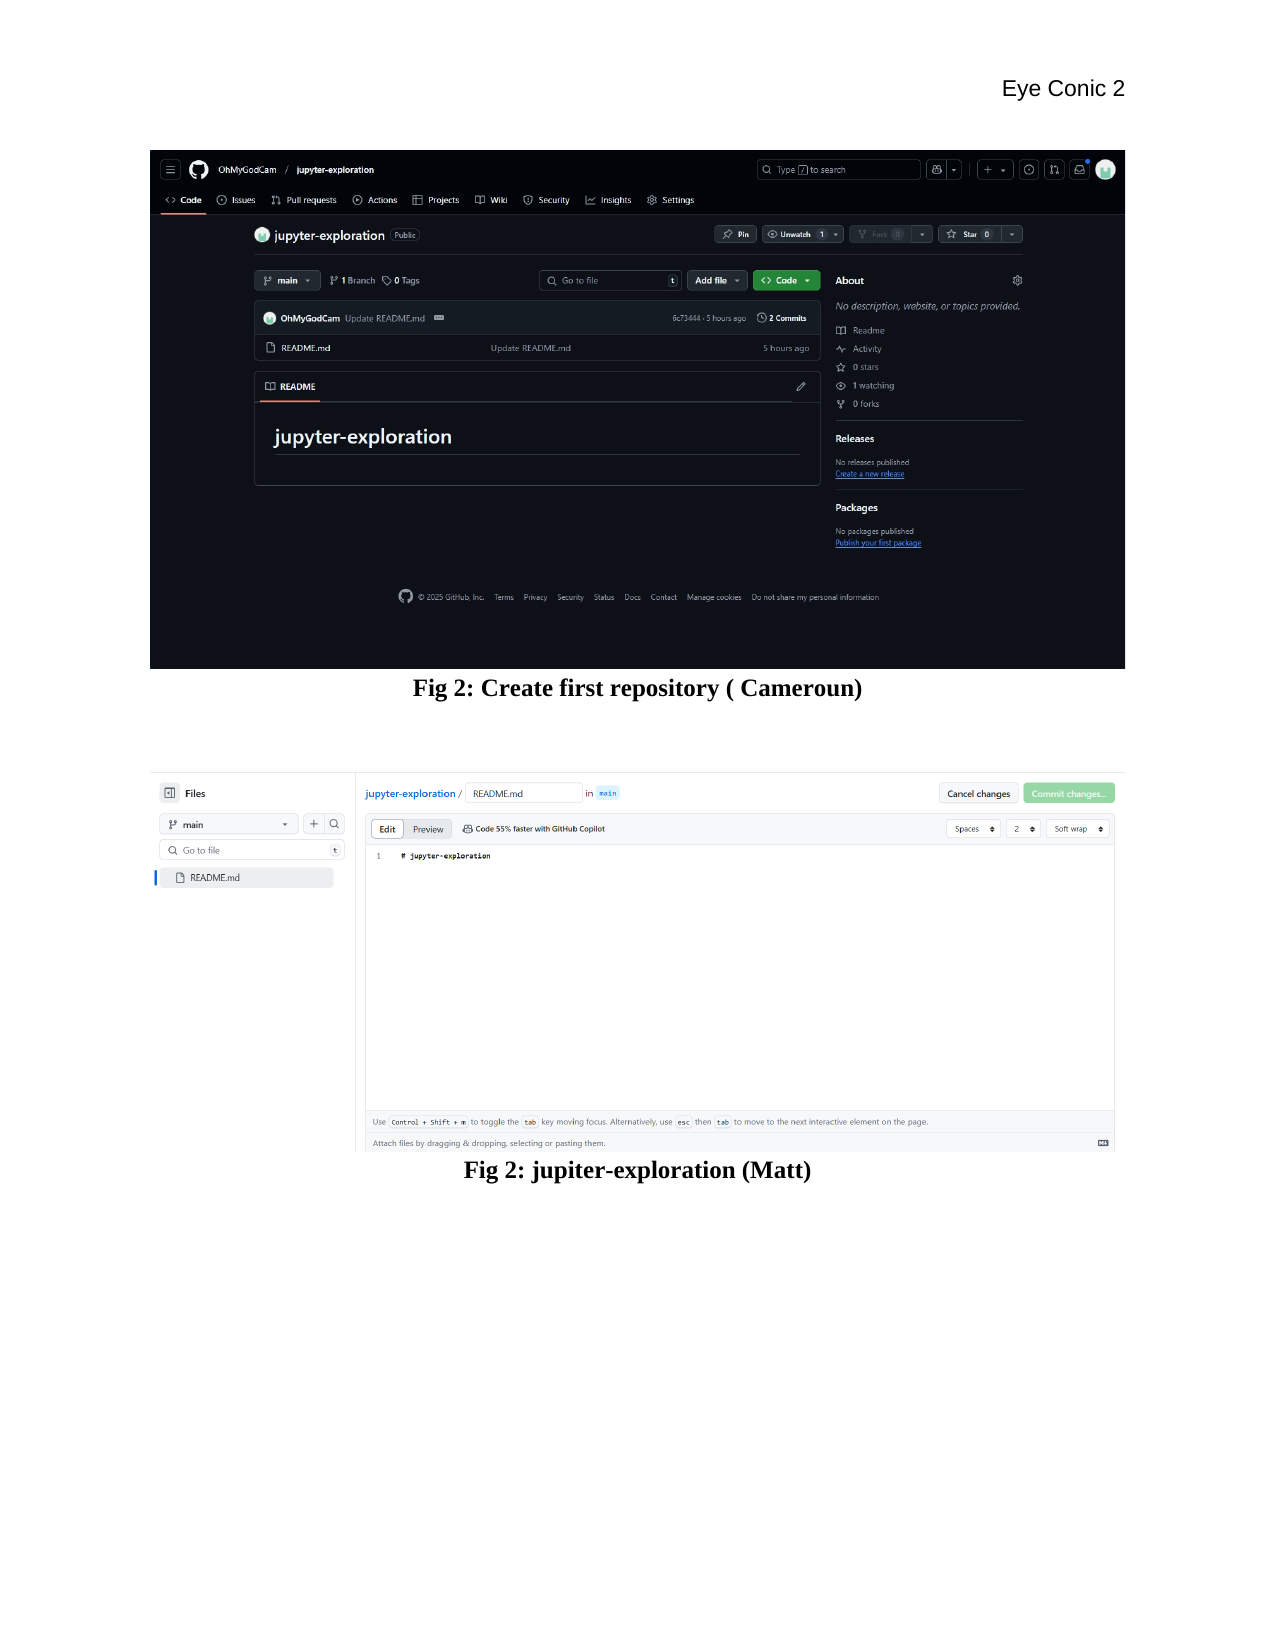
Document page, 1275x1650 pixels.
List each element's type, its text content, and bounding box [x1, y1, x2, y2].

text Fig 2: Create first repository ( Cameroun) [150, 669, 1125, 702]
picture [150, 772, 1125, 1152]
text Fig 2: jupiter-exploration (Matt) [150, 1155, 1125, 1184]
picture [150, 150, 1125, 669]
